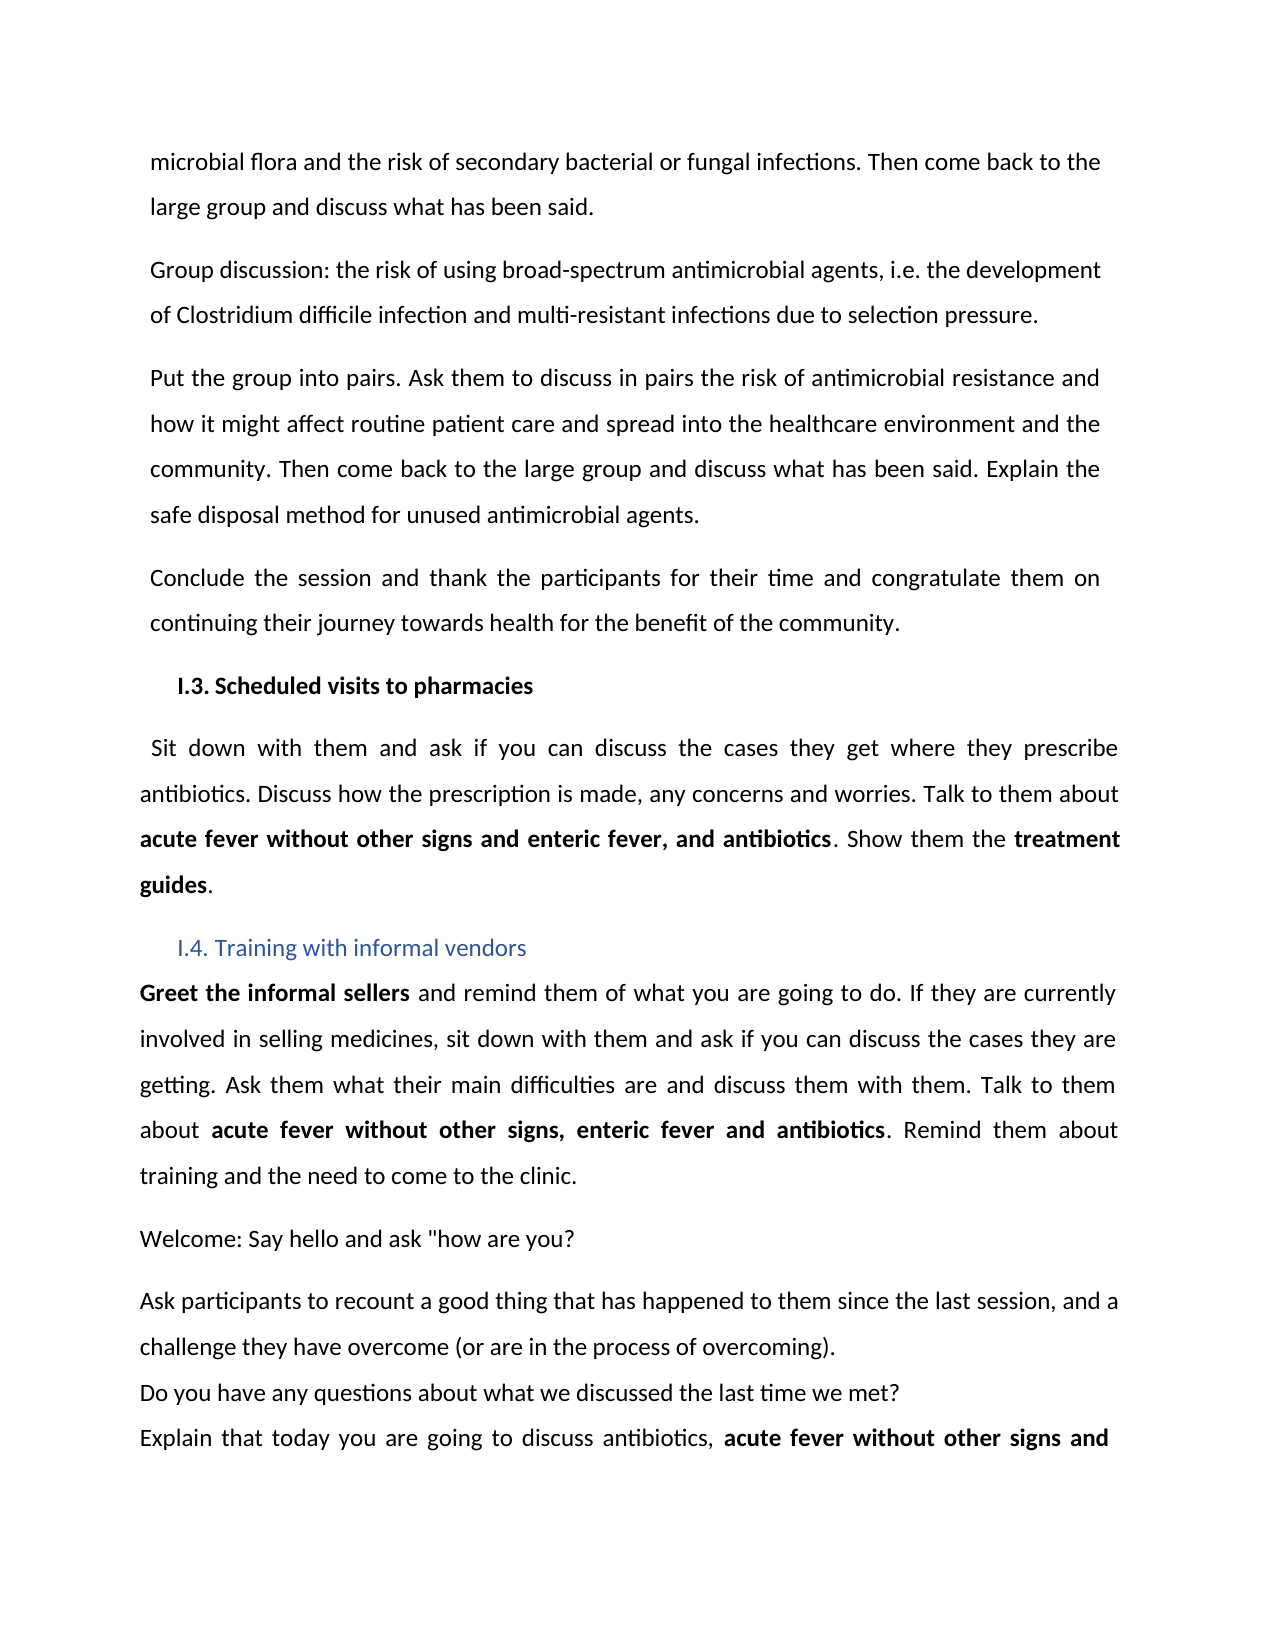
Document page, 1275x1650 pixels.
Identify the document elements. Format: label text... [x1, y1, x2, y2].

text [150, 146, 1102, 222]
text Do you have any questions about what we discussed the last time we met? [139, 1377, 1177, 1407]
text Conclude the session and thank the participants for their time and congratulate them on continuing their journey towards health for the benefit of the community. [150, 562, 1102, 638]
text Welcome: Say hello and ask "how are you? [139, 1223, 1177, 1253]
text Greet the informal sellers and remind them of what you are going to do. If they are currently involved in selling medicines, sit down with them and ask if you can discuss the cases they are getting. Ask them what their main difficulties are and discuss them with them. Talk to them about acute fever without other signs, enteric fever and antibiotics. Remind them about training and the need to come to the clinic. [139, 977, 1118, 1191]
text Put the group into pairs. Ask them to discuss in pairs the risk of antimicrobial resistance and how it might affect routine patient care and spread into the healthcare environment and the community. Then come back to the large group and discuss what has been said. Explain the safe disposal method for unused antimicrobial agents. [150, 362, 1102, 530]
text Sit down with them and ask if you can discuss the cases they get where they prescribe antibiotics. Discuss how the prescription is made, any concerns and worries. Talk to them about acute fever without other signs and enteric fever, and antibiotics. Show them the treatment guides. [139, 732, 1120, 900]
list Scheduled visits to pharmacies [177, 670, 1120, 700]
subtitle Training with informal vendors [177, 932, 1177, 962]
text Group discussion: the risk of using broad-spectrum antimicrobial agents, i.e. the development of Clostridium difficile infection and multi-resistant infections due to selection pressure. [150, 254, 1102, 330]
text Ask participants to recount a good thing that has happened to them since the last session, and a challenge they have overcome (or are in the process of overcoming). [139, 1285, 1120, 1361]
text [139, 1422, 1109, 1453]
